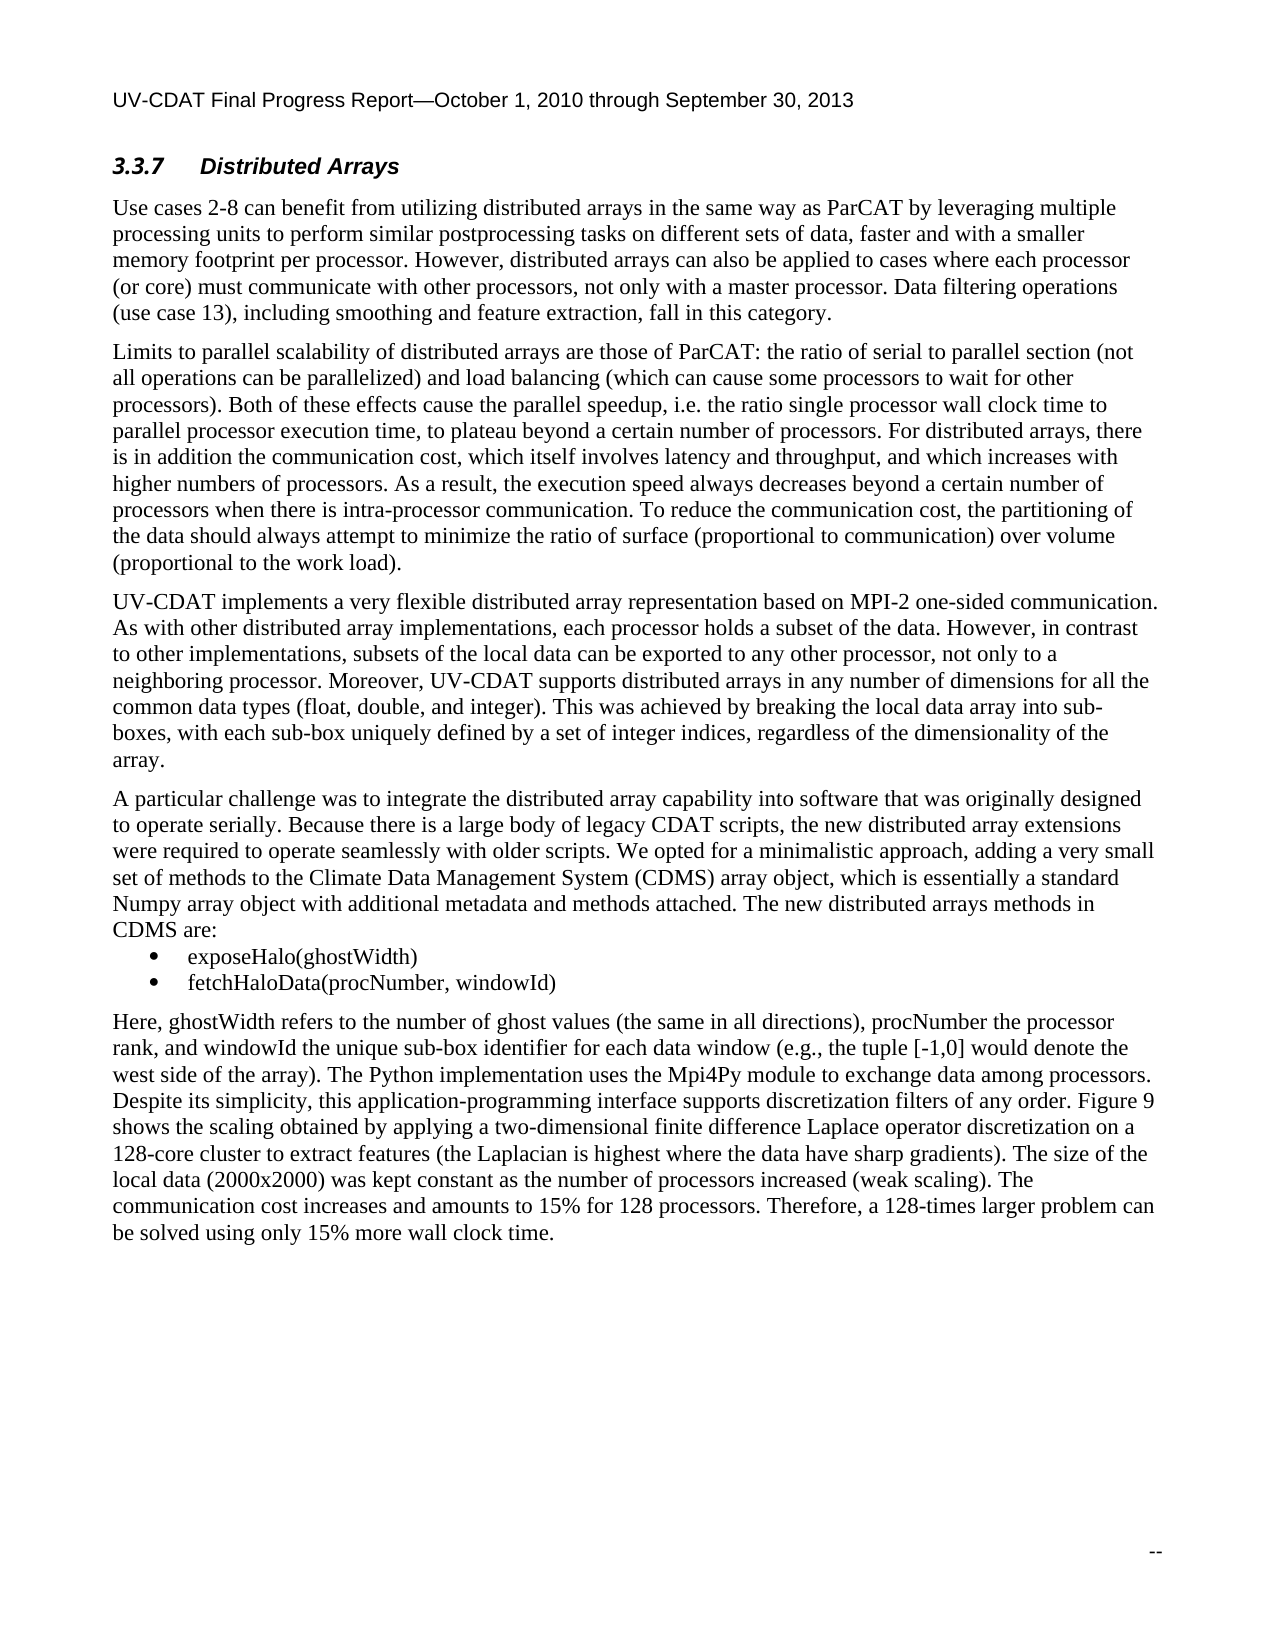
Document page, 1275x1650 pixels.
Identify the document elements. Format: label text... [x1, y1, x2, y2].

list exposeHalo(ghostWidth) [150, 943, 1162, 969]
text Use cases 2-8 can benefit from utilizing distributed arrays in the same way as ParCAT by leveraging multiple processing units to perform similar postprocessing tasks on different sets of data, faster and with a smaller memory footprint per processor. However, distributed arrays can also be applied to cases where each processor (or core) must communicate with other processors, not only with a master processor. Data filtering operations (use case 13), including smoothing and feature extraction, fall in this category. [112, 194, 1162, 326]
list fetchHaloData(procNumber, windowId) [150, 969, 1162, 996]
text A particular challenge was to integrate the distributed array capability into software that was originally designed to operate serially. Because there is a large body of legacy CDAT scripts, the new distributed array extensions were required to operate seamlessly with older scripts. We opted for a minimalistic approach, adding a very small set of methods to the Climate Data Management System (CDMS) array object, which is essentially a standard Numpy array object with additional metadata and methods attached. The new distributed arrays methods in CDMS are: [112, 785, 1162, 943]
text Here, ghostWidth refers to the number of ghost values (the same in all directions), procNumber the processor rank, and windowId the unique sub-box identifier for each data window (e.g., the tuple [-1,0] would denote the west side of the array). The Python implementation uses the Mpi4Py module to exchange data among processors. Despite its simplicity, this application-programming interface supports discretization filters of any order. Figure 9 shows the scaling obtained by applying a two-dimensional finite difference Laplace operator discretization on a 128-core cluster to extract features (the Laplacian is highest where the data have sharp gradients). The size of the local data (2000x2000) was kept constant as the number of processors increased (weak scaling). The communication cost increases and amounts to 15% for 128 processors. Therefore, a 128-times larger problem can be solved using only 15% more wall clock time. [112, 1008, 1162, 1245]
text UV-CDAT implements a very flexible distributed array representation based on MPI-2 one-sided communication. As with other distributed array implementations, each processor holds a subset of the data. However, in contrast to other implementations, subsets of the local data can be exported to any other processor, not only to a neighboring processor. Moreover, UV-CDAT supports distributed arrays in any number of dimensions for all the common data types (float, double, and integer). This was achieved by breaking the local data array into sub-boxes, with each sub-box uniquely defined by a set of integer indices, regardless of the dimensionality of the array. [112, 588, 1162, 772]
text Limits to parallel scalability of distributed arrays are those of ParCAT: the ratio of serial to parallel section (not all operations can be parallelized) and load balancing (which can cause some processors to wait for other processors). Both of these effects cause the parallel speedup, i.e. the ratio single processor wall clock time to parallel processor execution time, to plateau beyond a certain number of processors. For distributed arrays, there is in addition the communication cost, which itself involves latency and throughput, and which increases with higher numbers of processors. As a result, the execution speed always decreases beyond a certain number of processors when there is intra-processor communication. To reduce the communication cost, the partitioning of the data should always attempt to minimize the ratio of surface (proportional to communication) over volume (proportional to the work load). [112, 338, 1162, 575]
subtitle Distributed Arrays [112, 150, 1162, 181]
